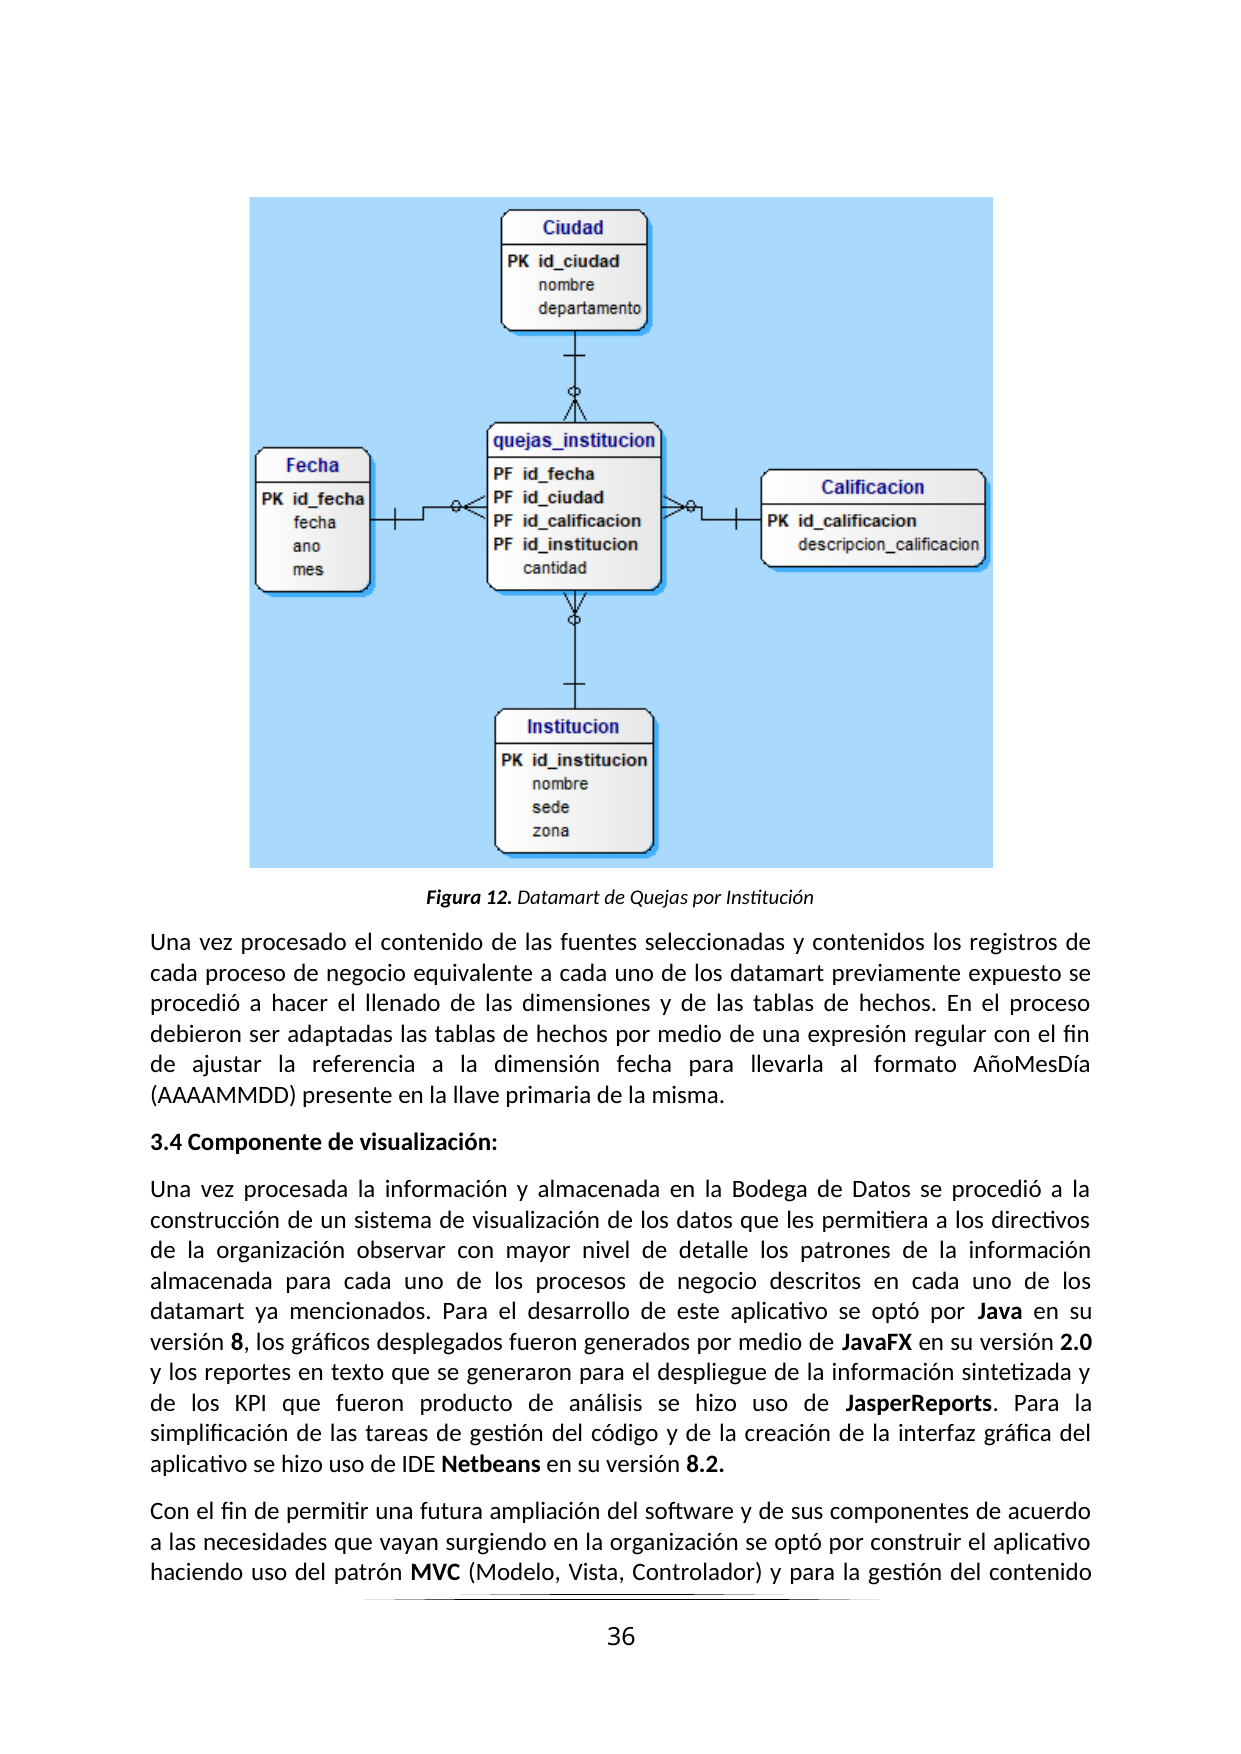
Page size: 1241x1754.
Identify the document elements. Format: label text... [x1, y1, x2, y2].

text Una vez procesado el contenido de las fuentes seleccionadas y contenidos los registros de cada proceso de negocio equivalente a cada uno de los datamart previamente expuesto se procedió a hacer el llenado de las dimensiones y de las tablas de hechos. En el proceso debieron ser adaptadas las tablas de hechos por medio de una expresión regular con el fin de ajustar la referencia a la dimensión fecha para llevarla al formato AñoMesDía (AAAAMMDD) presente en la llave primaria de la misma. [150, 926, 1092, 1109]
text Una vez procesada la información y almacenada en la Bodega de Datos se procedió a la construcción de un sistema de visualización de los datos que les permitiera a los directivos de la organización observar con mayor nivel de detalle los patrones de la información almacenada para cada uno de los procesos de negocio descritos en cada uno de los datamart ya mencionados. Para el desarrollo de este aplicativo se optó por Java en su versión 8, los gráficos desplegados fueron generados por medio de JavaFX en su versión 2.0 y los reportes en texto que se generaron para el despliegue de la información sintetizada y de los KPI que fueron producto de análisis se hizo uso de JasperReports. Para la simplificación de las tareas de gestión del código y de la creación de la interfaz gráfica del aplicativo se hizo uso de IDE Netbeans en su versión 8.2. [150, 1173, 1092, 1478]
text Figura 12. Datamart de Quejas por Institución [150, 884, 1092, 909]
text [150, 1495, 1092, 1587]
text 3.4 Componente de visualización: [150, 1126, 1092, 1157]
picture [249, 197, 994, 868]
